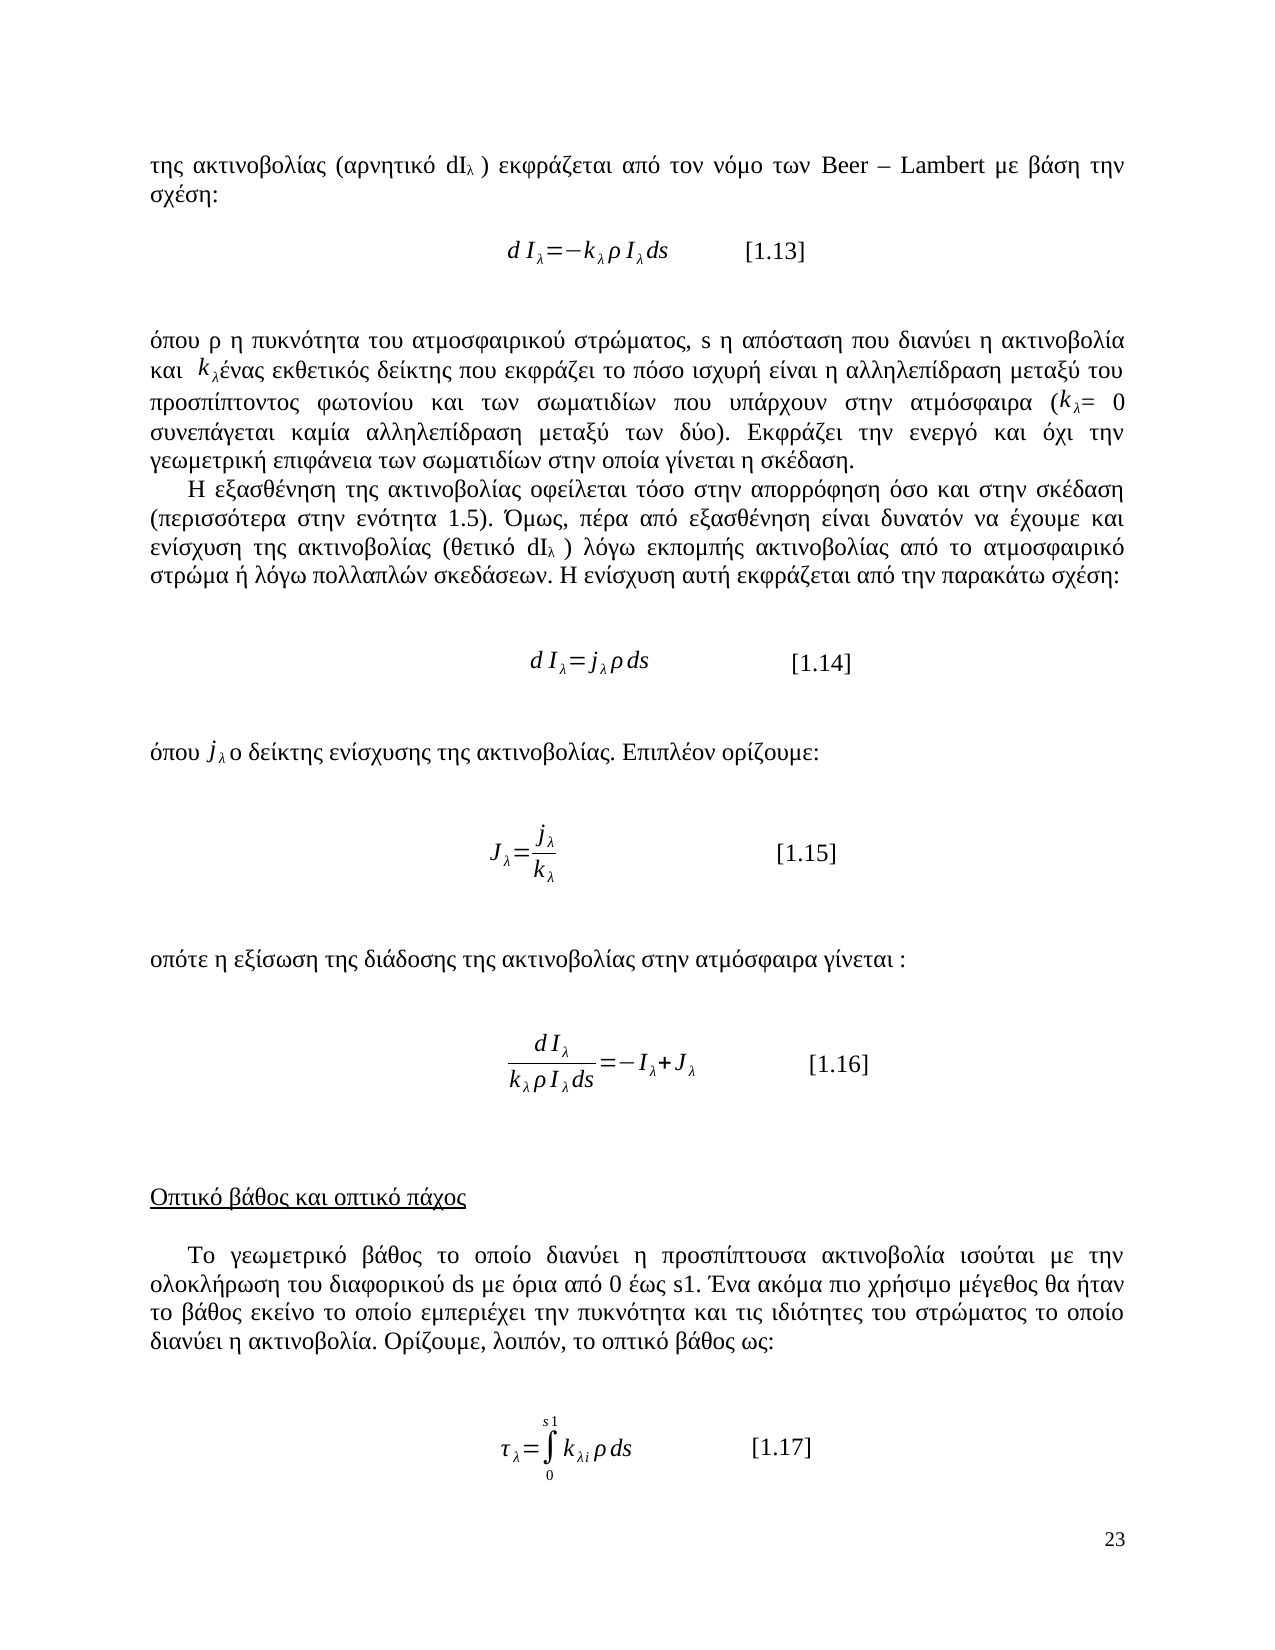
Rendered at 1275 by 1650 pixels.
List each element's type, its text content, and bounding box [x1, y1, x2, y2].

text Οπτικό βάθος και οπτικό πάχος [150, 1182, 1125, 1211]
text [1.16] [150, 1030, 1125, 1096]
text To γεωμετρικό βάθος το οποίο διανύει η προσπίπτουσα ακτινοβολία ισούται με την ολοκλήρωση του διαφορικού ds με όρια από 0 έως s1. Ένα ακόμα πιο χρήσιμο μέγεθος θα ήταν το βάθος εκείνο το οποίο εμπεριέχει την πυκνότητα και τις ιδιότητες του στρώματος το οποίο διανύει η ακτινοβολία. Ορίζουμε, λοιπόν, το οπτικό βάθος ως: [150, 1240, 1125, 1355]
text Η εξασθένηση της ακτινοβολίας οφείλεται τόσο στην απορρόφηση όσο και στην σκέδαση (περισσότερα στην ενότητα 1.5). Όμως, πέρα από εξασθένηση είναι δυνατόν να έχουμε και ενίσχυση της ακτινοβολίας (θετικό dΙλ ) λόγω εκπομπής ακτινοβολίας από το ατμοσφαιρικό στρώμα ή λόγω πολλαπλών σκεδάσεων. Η ενίσχυση αυτή εκφράζεται από την παρακάτω σχέση: [150, 474, 1125, 589]
text [1.17] [150, 1412, 1125, 1483]
text [1.15] [150, 820, 1125, 886]
text όπου ο δείκτης ενίσχυσης της ακτινοβολίας. Επιπλέον ορίζουμε: [150, 736, 1125, 767]
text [150, 150, 1125, 207]
text [1.13] [150, 236, 1125, 268]
text οπότε η εξίσωση της διάδοσης της ακτινοβολίας στην ατμόσφαιρα γίνεται : [150, 944, 1125, 972]
text όπου ρ η πυκνότητα του ατμοσφαιρικού στρώματος, s η απόσταση που διανύει η ακτινοβολία και ένας εκθετικός δείκτης που εκφράζει το πόσο ισχυρή είναι η αλληλεπίδραση μεταξύ του προσπίπτοντος φωτονίου και των σωματιδίων που υπάρχουν στην ατμόσφαιρα (= 0 συνεπάγεται καμία αλληλεπίδραση μεταξύ των δύο). Εκφράζει την ενεργό και όχι την γεωμετρική επιφάνεια των σωματιδίων στην οποία γίνεται η σκέδαση. [150, 325, 1125, 474]
text [1.14] [150, 647, 1125, 678]
